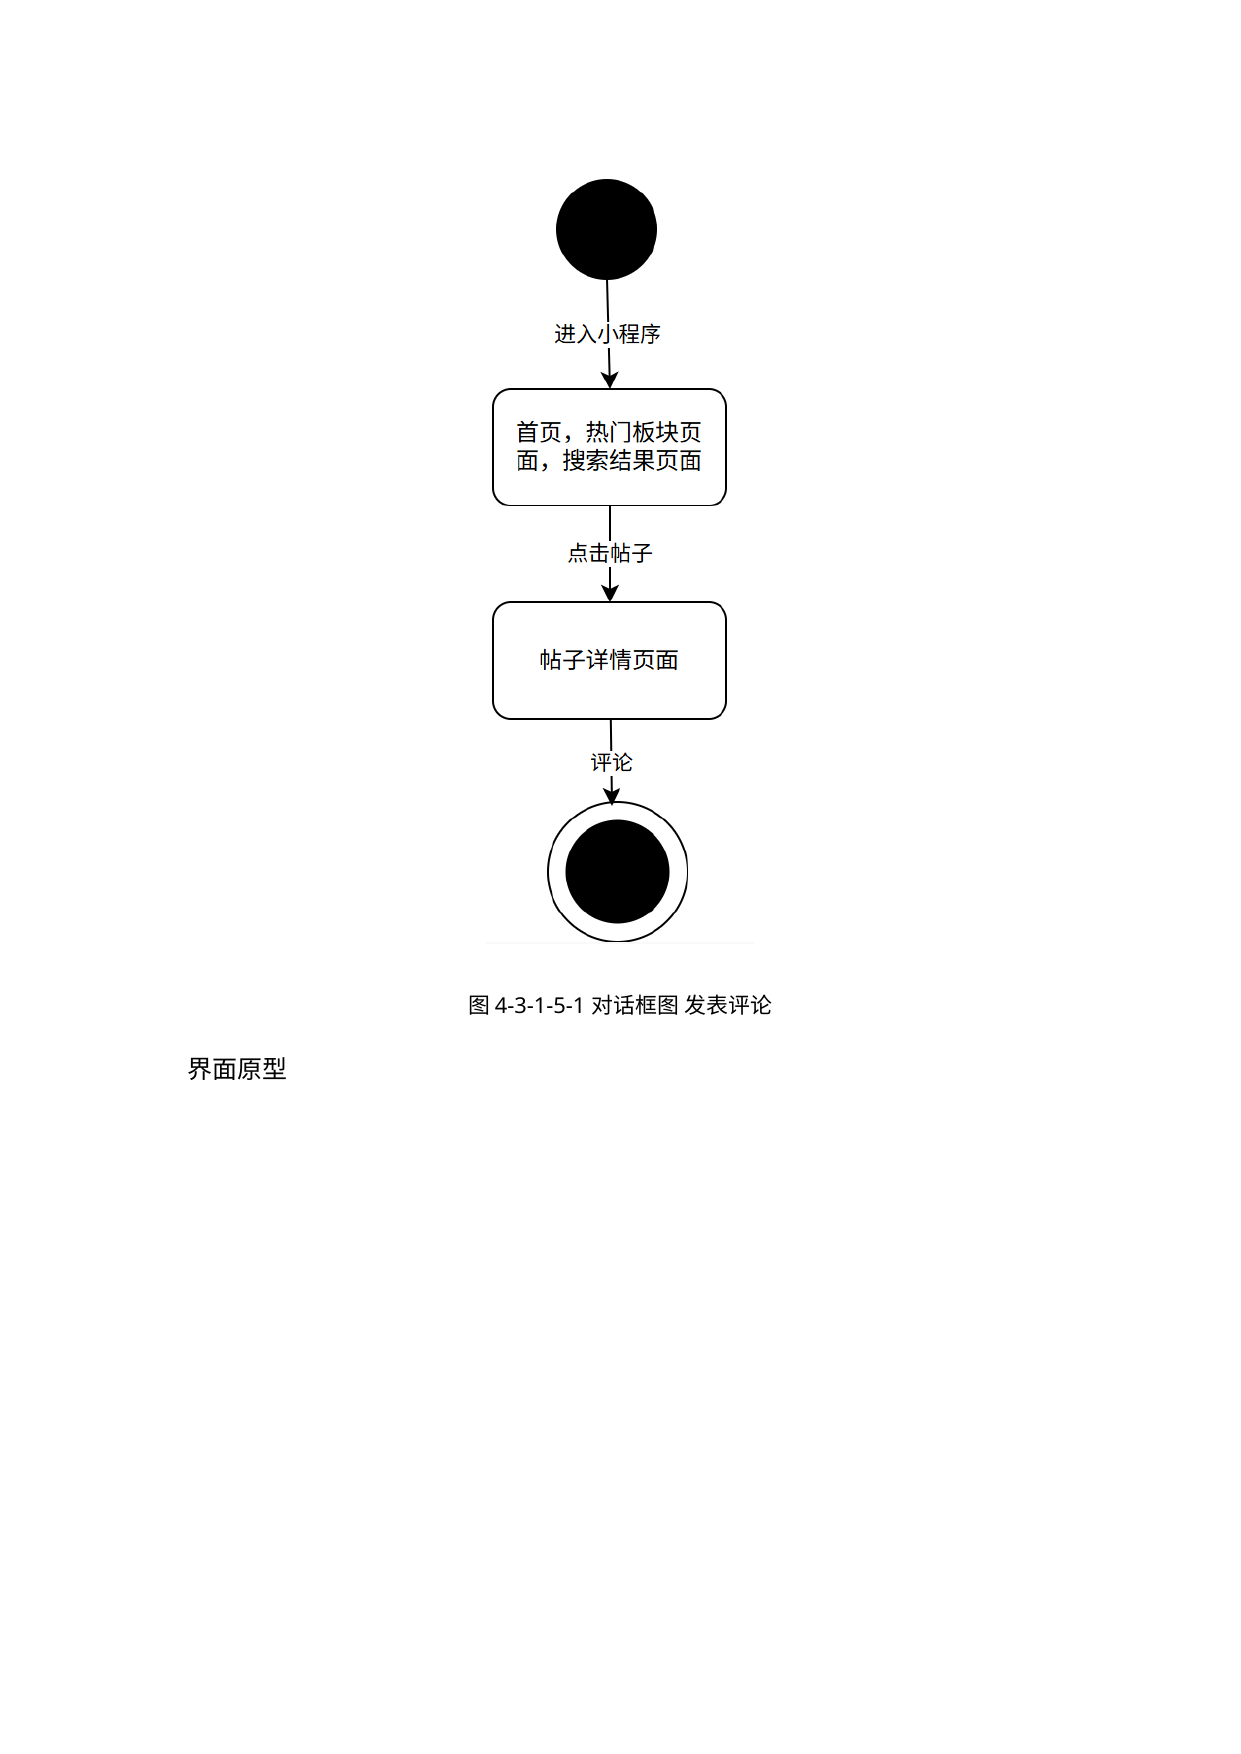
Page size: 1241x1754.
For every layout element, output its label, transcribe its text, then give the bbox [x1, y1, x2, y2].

text 图4-3-1-5-1 对话框图 发表评论 [187, 988, 1053, 1020]
text 界面原型 [187, 1036, 1053, 1101]
picture [485, 162, 755, 944]
